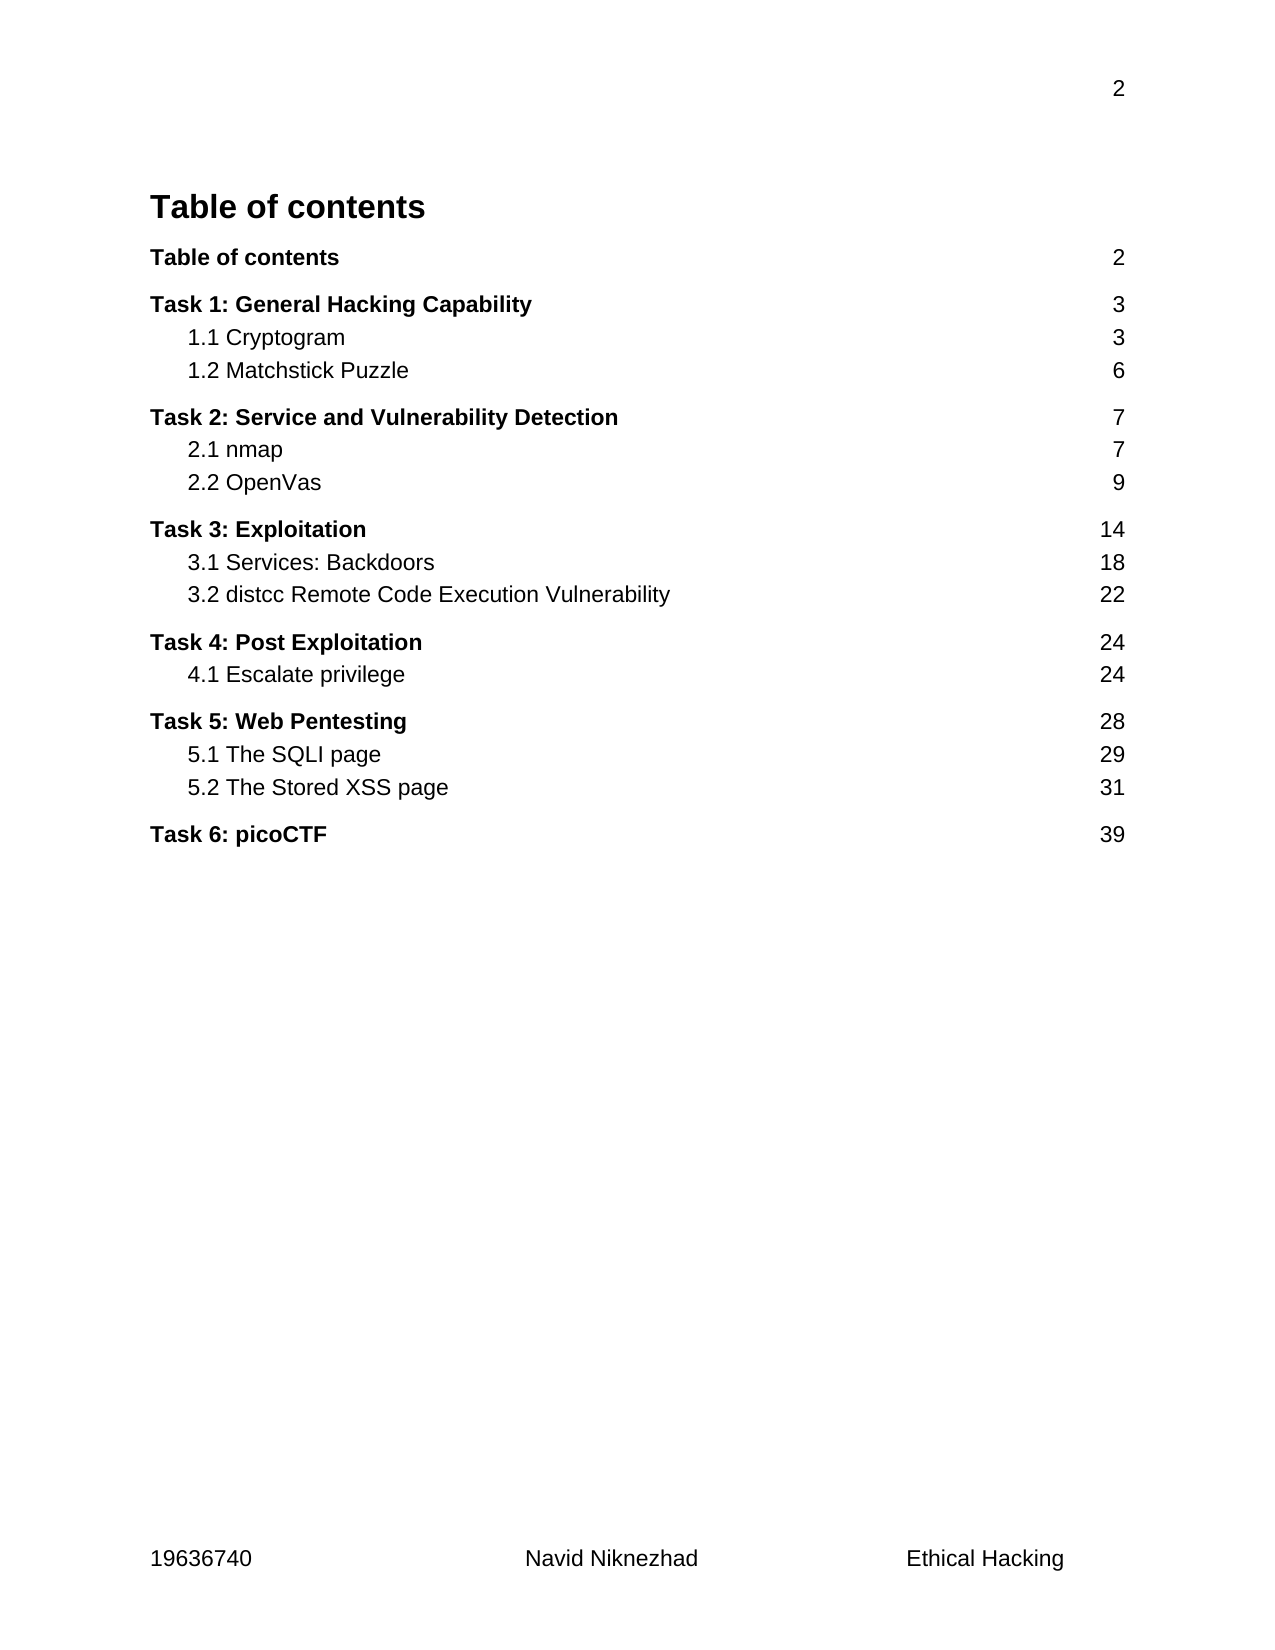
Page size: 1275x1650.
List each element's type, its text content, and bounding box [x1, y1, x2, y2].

subtitle Table of contents [150, 187, 1125, 226]
